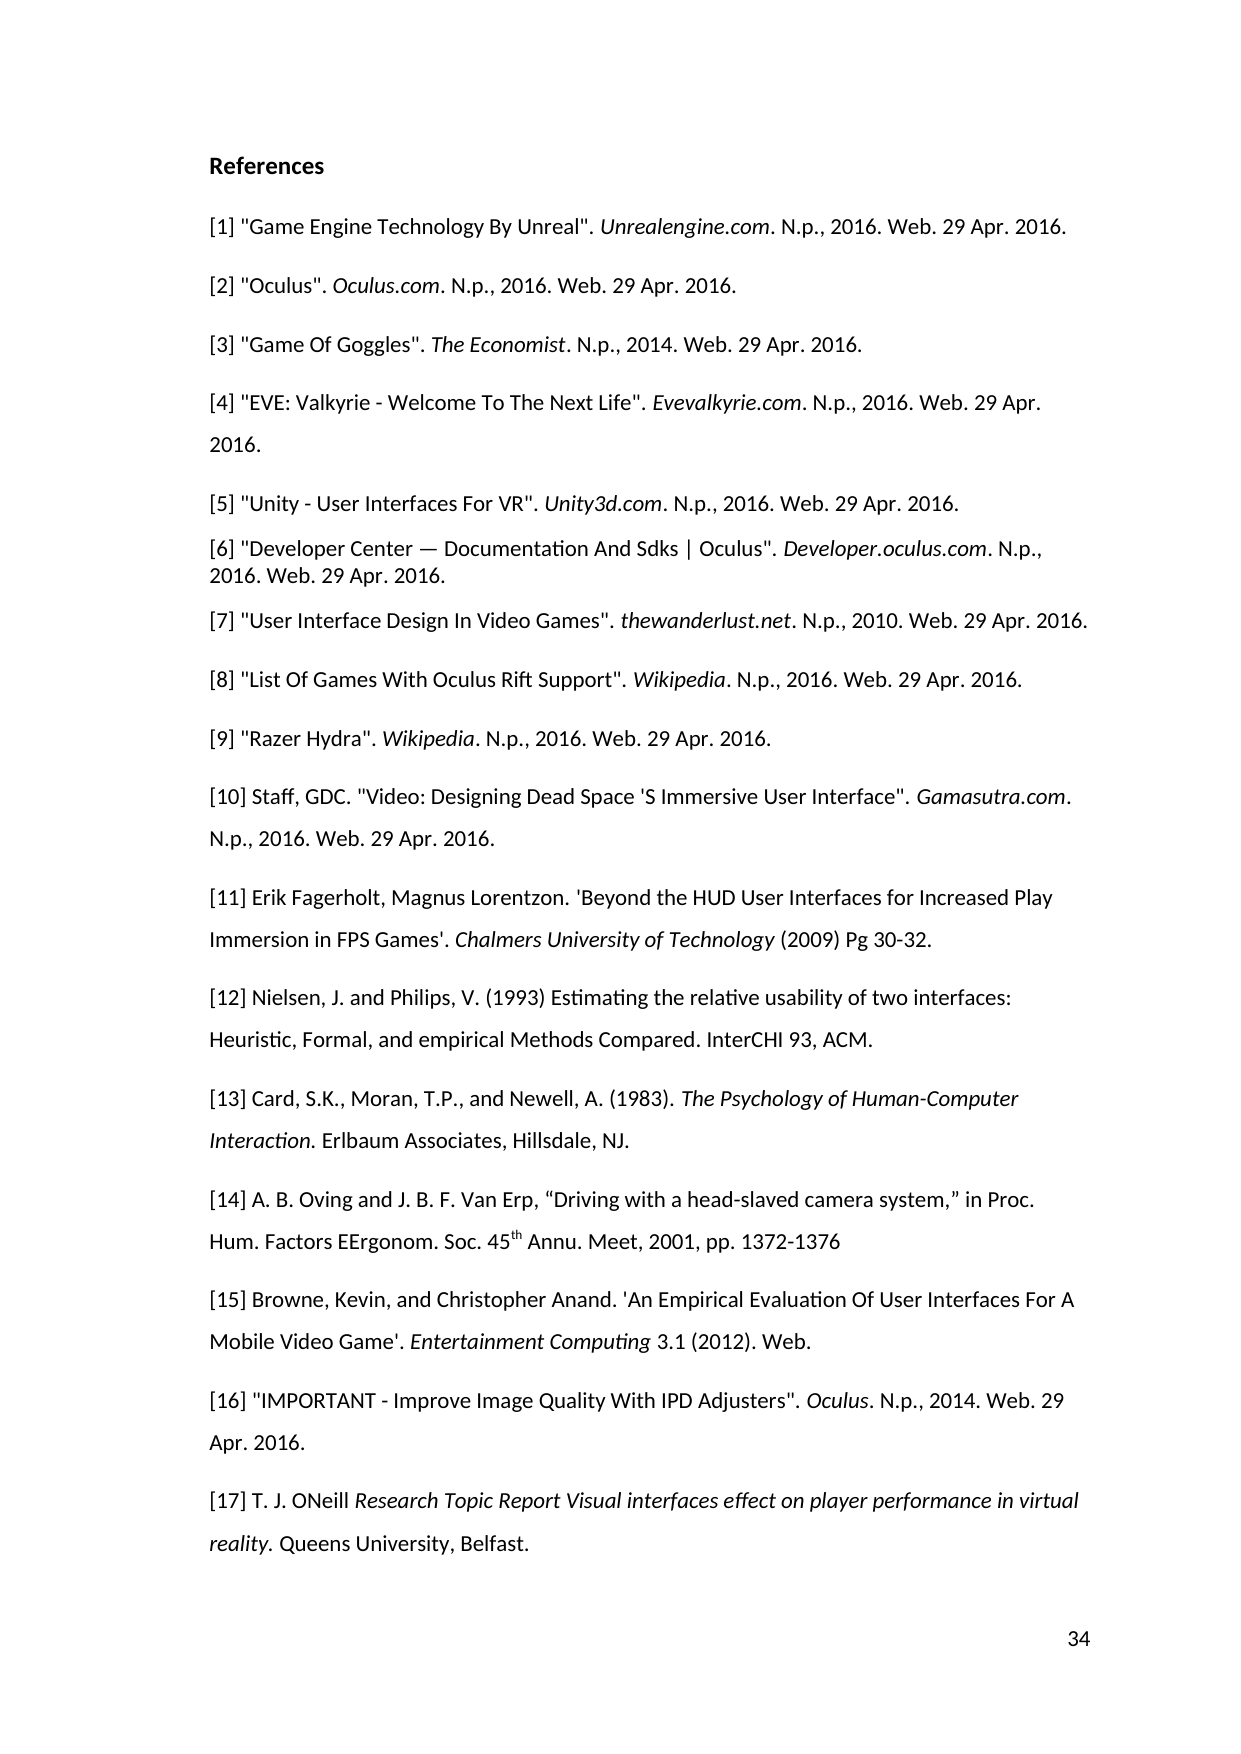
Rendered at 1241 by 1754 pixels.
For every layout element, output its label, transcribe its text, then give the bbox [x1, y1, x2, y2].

text [12] Nielsen, J. and Philips, V. (1993) Estimating the relative usability of two interfaces: Heuristic, Formal, and empirical Methods Compared. InterCHI 93, ACM. [209, 983, 1090, 1053]
text [11] Erik Fagerholt, Magnus Lorentzon. 'Beyond the HUD User Interfaces for Increased Play Immersion in FPS Games'. Chalmers University of Technology (2009) Pg 30-32. [209, 883, 1090, 953]
text [10] Staff, GDC. "Video: Designing Dead Space 'S Immersive User Interface". Gamasutra.com. N.p., 2016. Web. 29 Apr. 2016. [209, 782, 1090, 852]
text [13] Card, S.K., Moran, T.P., and Newell, A. (1983). The Psychology of Human-Computer Interaction. Erlbaum Associates, Hillsdale, NJ. [209, 1084, 1090, 1154]
subtitle References [209, 150, 1090, 181]
text [9] "Razer Hydra". Wikipedia. N.p., 2016. Web. 29 Apr. 2016. [209, 724, 1090, 752]
text [1] "Game Engine Technology By Unreal". Unrealengine.com. N.p., 2016. Web. 29 Apr. 2016. [209, 212, 1090, 240]
text [16] "IMPORTANT - Improve Image Quality With IPD Adjusters". Oculus. N.p., 2014. Web. 29 Apr. 2016. [209, 1386, 1090, 1456]
text [5] "Unity - User Interfaces For VR". Unity3d.com. N.p., 2016. Web. 29 Apr. 2016. [209, 489, 1090, 517]
text [7] "User Interface Design In Video Games". thewanderlust.net. N.p., 2010. Web. 29 Apr. 2016. [209, 606, 1090, 634]
text [17] T. J. ONeill Research Topic Report Visual interfaces effect on player performance in virtual reality. Queens University, Belfast. [209, 1487, 1090, 1557]
text [2] "Oculus". Oculus.com. N.p., 2016. Web. 29 Apr. 2016. [209, 271, 1090, 299]
text [4] "EVE: Valkyrie - Welcome To The Next Life". Evevalkyrie.com. N.p., 2016. Web. 29 Apr. 2016. [209, 388, 1090, 458]
text [15] Browne, Kevin, and Christopher Anand. 'An Empirical Evaluation Of User Interfaces For A Mobile Video Game'. Entertainment Computing 3.1 (2012). Web. [209, 1285, 1090, 1355]
text [6] "Developer Center — Documentation And Sdks | Oculus". Developer.oculus.com. N.p., 2016. Web. 29 Apr. 2016. [209, 534, 1090, 590]
text [8] "List Of Games With Oculus Rift Support". Wikipedia. N.p., 2016. Web. 29 Apr. 2016. [209, 665, 1090, 693]
text [3] "Game Of Goggles". The Economist. N.p., 2014. Web. 29 Apr. 2016. [209, 330, 1090, 358]
text [14] A. B. Oving and J. B. F. Van Erp, “Driving with a head-slaved camera system,” in Proc. Hum. Factors EErgonom. Soc. 45th Annu. Meet, 2001, pp. 1372-1376 [209, 1185, 1090, 1255]
